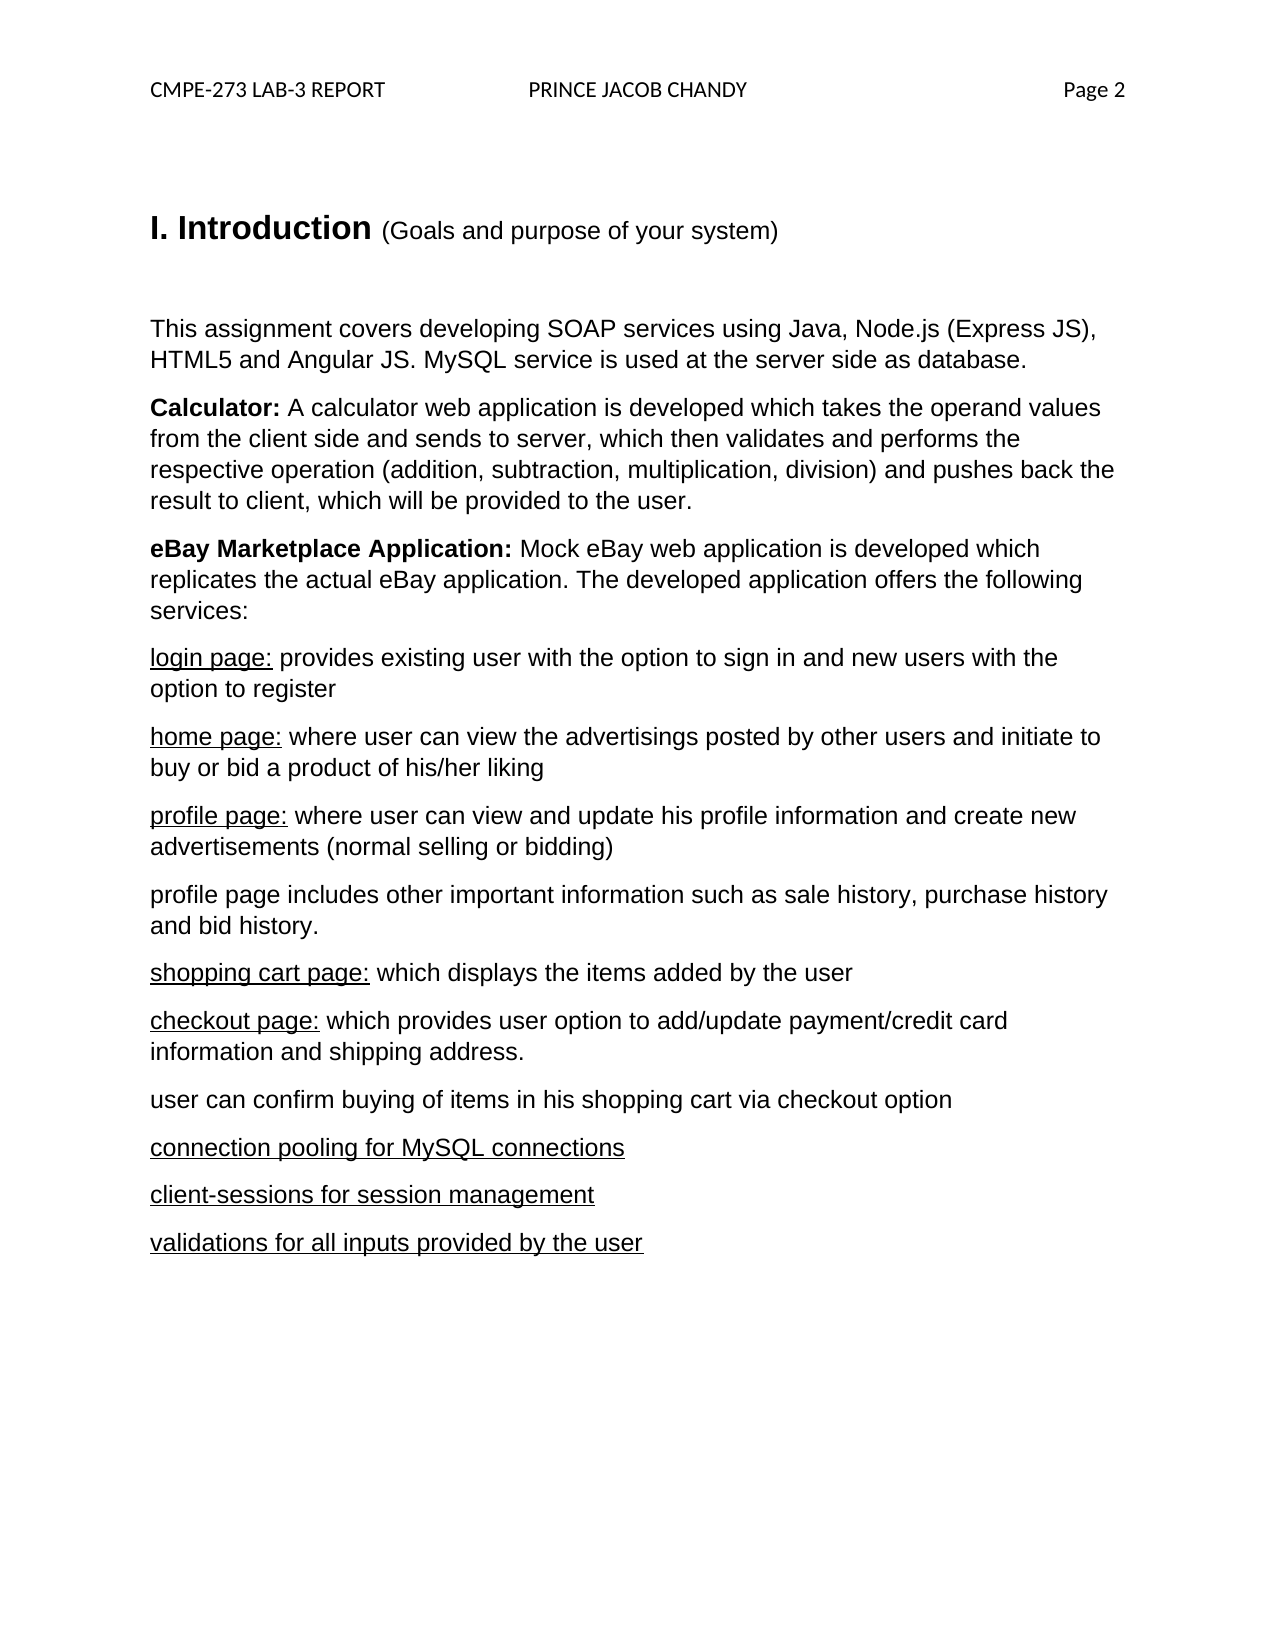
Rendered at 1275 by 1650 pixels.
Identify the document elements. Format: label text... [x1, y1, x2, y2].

text Calculator: A calculator web application is developed which takes the operand values from the client side and sends to server, which then validates and performs the respective operation (addition, subtraction, multiplication, division) and pushes back the result to client, which will be provided to the user. [150, 393, 1125, 514]
text login page: provides existing user with the option to sign in and new users with the option to register [150, 643, 1125, 703]
text profile page: where user can view and update his profile information and create new advertisements (normal selling or bidding) [150, 801, 1125, 861]
text checkout page: which provides user option to add/update payment/credit card information and shipping address. [150, 1006, 1125, 1066]
text This assignment covers developing SOAP services using Java, Node.js (Express JS), HTML5 and Angular JS. MySQL service is used at the server side as database. [150, 314, 1125, 374]
text profile page includes other important information such as sale history, purchase history and bid history. [150, 879, 1125, 939]
text shopping cart page: which displays the items added by the user [150, 958, 1125, 987]
text I. Introduction (Goals and purpose of your system) [150, 208, 1125, 247]
text home page: where user can view the advertisings posted by other users and initiate to buy or bid a product of his/her liking [150, 722, 1125, 782]
text connection pooling for MySQL connections [150, 1132, 1125, 1161]
text user can confirm buying of items in his shopping cart via checkout option [150, 1085, 1125, 1113]
text validations for all inputs provided by the user [150, 1228, 1125, 1257]
text client-sessions for session management [150, 1180, 1125, 1209]
text eBay Marketplace Application: Mock eBay web application is developed which replicates the actual eBay application. The developed application offers the following services: [150, 533, 1125, 624]
